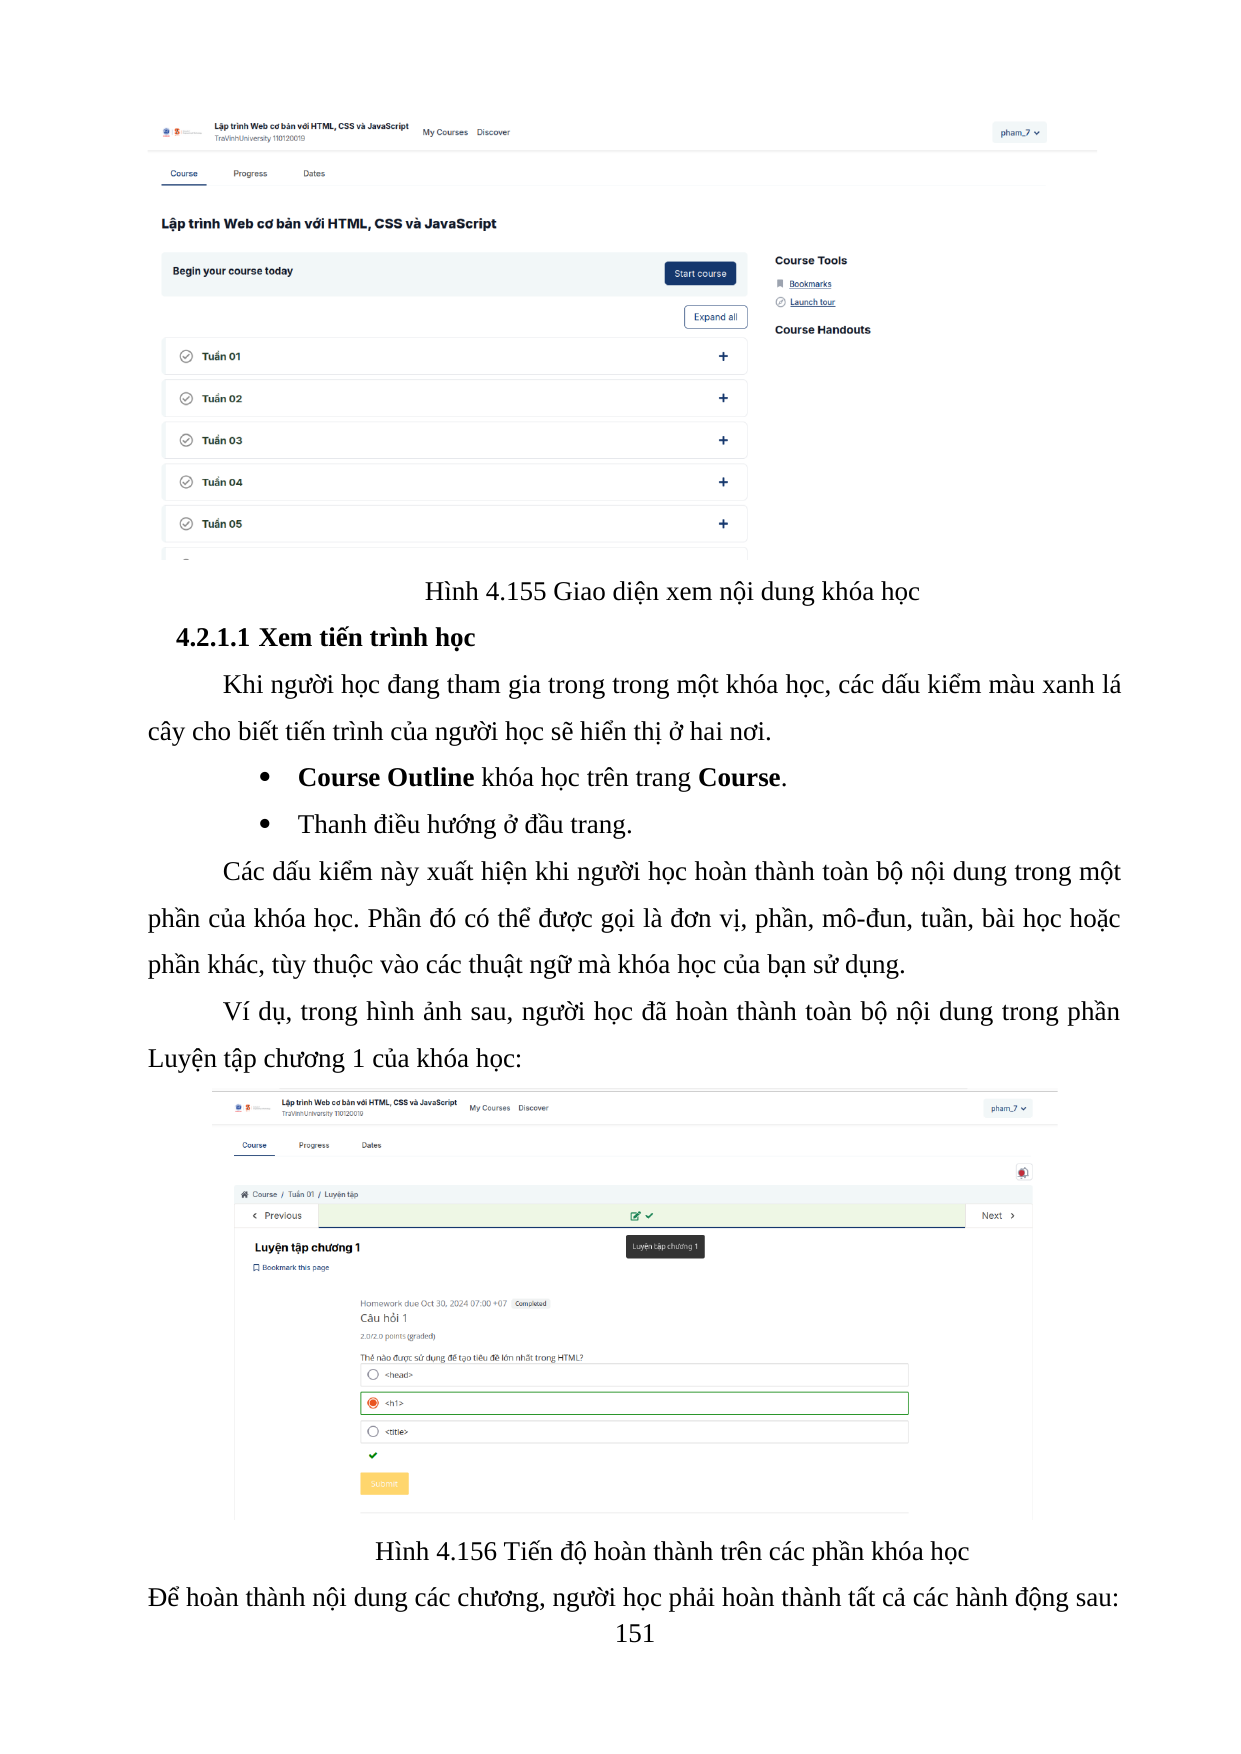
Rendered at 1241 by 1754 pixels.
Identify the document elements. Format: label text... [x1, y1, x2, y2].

picture [212, 1088, 1058, 1520]
subtitle Xem tiến trình học [176, 621, 1122, 652]
text Khi người học đang tham gia trong trong một khóa học, các dấu kiểm màu xanh lá cây cho biết tiến trình của người học sẽ hiển thị ở hai nơi. [148, 668, 1122, 746]
text Để hoàn thành nội dung các chương, người học phải hoàn thành tất cả các hành động sau: [148, 1582, 1122, 1613]
text Ví dụ, trong hình ảnh sau, người học đã hoàn thành toàn bộ nội dung trong phần Luyện tập chương 1 của khóa học: [148, 995, 1122, 1073]
picture [147, 118, 1098, 560]
list Thanh điều hướng ở đầu trang. [260, 808, 1122, 839]
text Các dấu kiểm này xuất hiện khi người học hoàn thành toàn bộ nội dung trong một phần của khóa học. Phần đó có thể được gọi là đơn vị, phần, mô-đun, tuần, bài học hoặc phần khác, tùy thuộc vào các thuật ngữ mà khóa học của bạn sử dụng. [148, 855, 1122, 979]
list Course Outline khóa học trên trang Course. [260, 761, 1122, 793]
